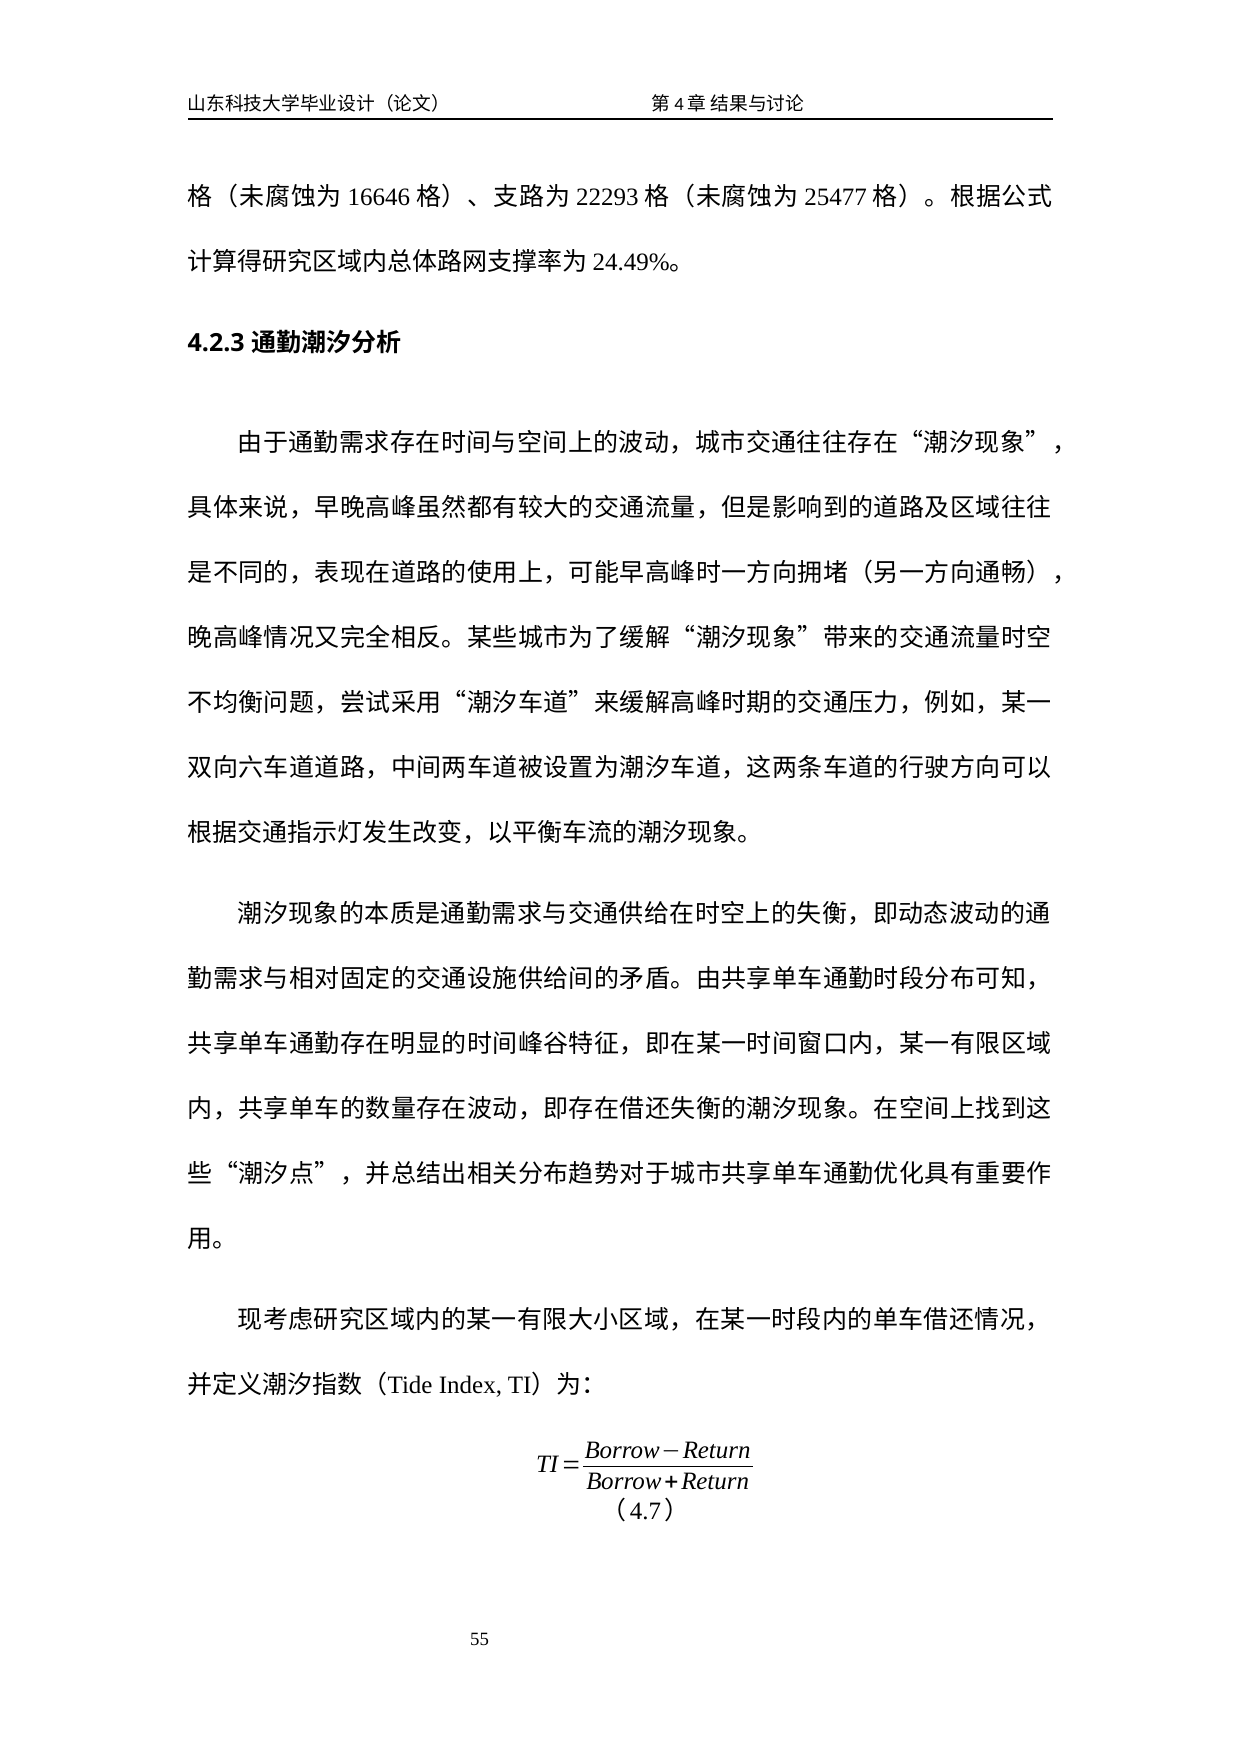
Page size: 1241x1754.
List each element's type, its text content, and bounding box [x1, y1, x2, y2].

text 4.2.3 通勤潮汐分析 [187, 308, 1053, 373]
text 潮汐现象的本质是通勤需求与交通供给在时空上的失衡，即动态波动的通勤需求与相对固定的交通设施供给间的矛盾。由共享单车通勤时段分布可知，共享单车通勤存在明显的时间峰谷特征，即在某一时间窗口内，某一有限区域内，共享单车的数量存在波动，即存在借还失衡的潮汐现象。在空间上找到这些“潮汐点”，并总结出相关分布趋势对于城市共享单车通勤优化具有重要作用。 [187, 879, 1053, 1269]
text 现考虑研究区域内的某一有限大小区域，在某一时段内的单车借还情况，并定义潮汐指数（Tide Index, TI）为： [187, 1285, 1053, 1415]
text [187, 162, 1053, 292]
text 由于通勤需求存在时间与空间上的波动，城市交通往往存在“潮汐现象”，具体来说，早晚高峰虽然都有较大的交通流量，但是影响到的道路及区域往往是不同的，表现在道路的使用上，可能早高峰时一方向拥堵（另一方向通畅），晚高峰情况又完全相反。某些城市为了缓解“潮汐现象”带来的交通流量时空不均衡问题，尝试采用“潮汐车道”来缓解高峰时期的交通压力，例如，某一双向六车道道路，中间两车道被设置为潮汐车道，这两条车道的行驶方向可以根据交通指示灯发生改变，以平衡车流的潮汐现象。 [187, 408, 1053, 863]
